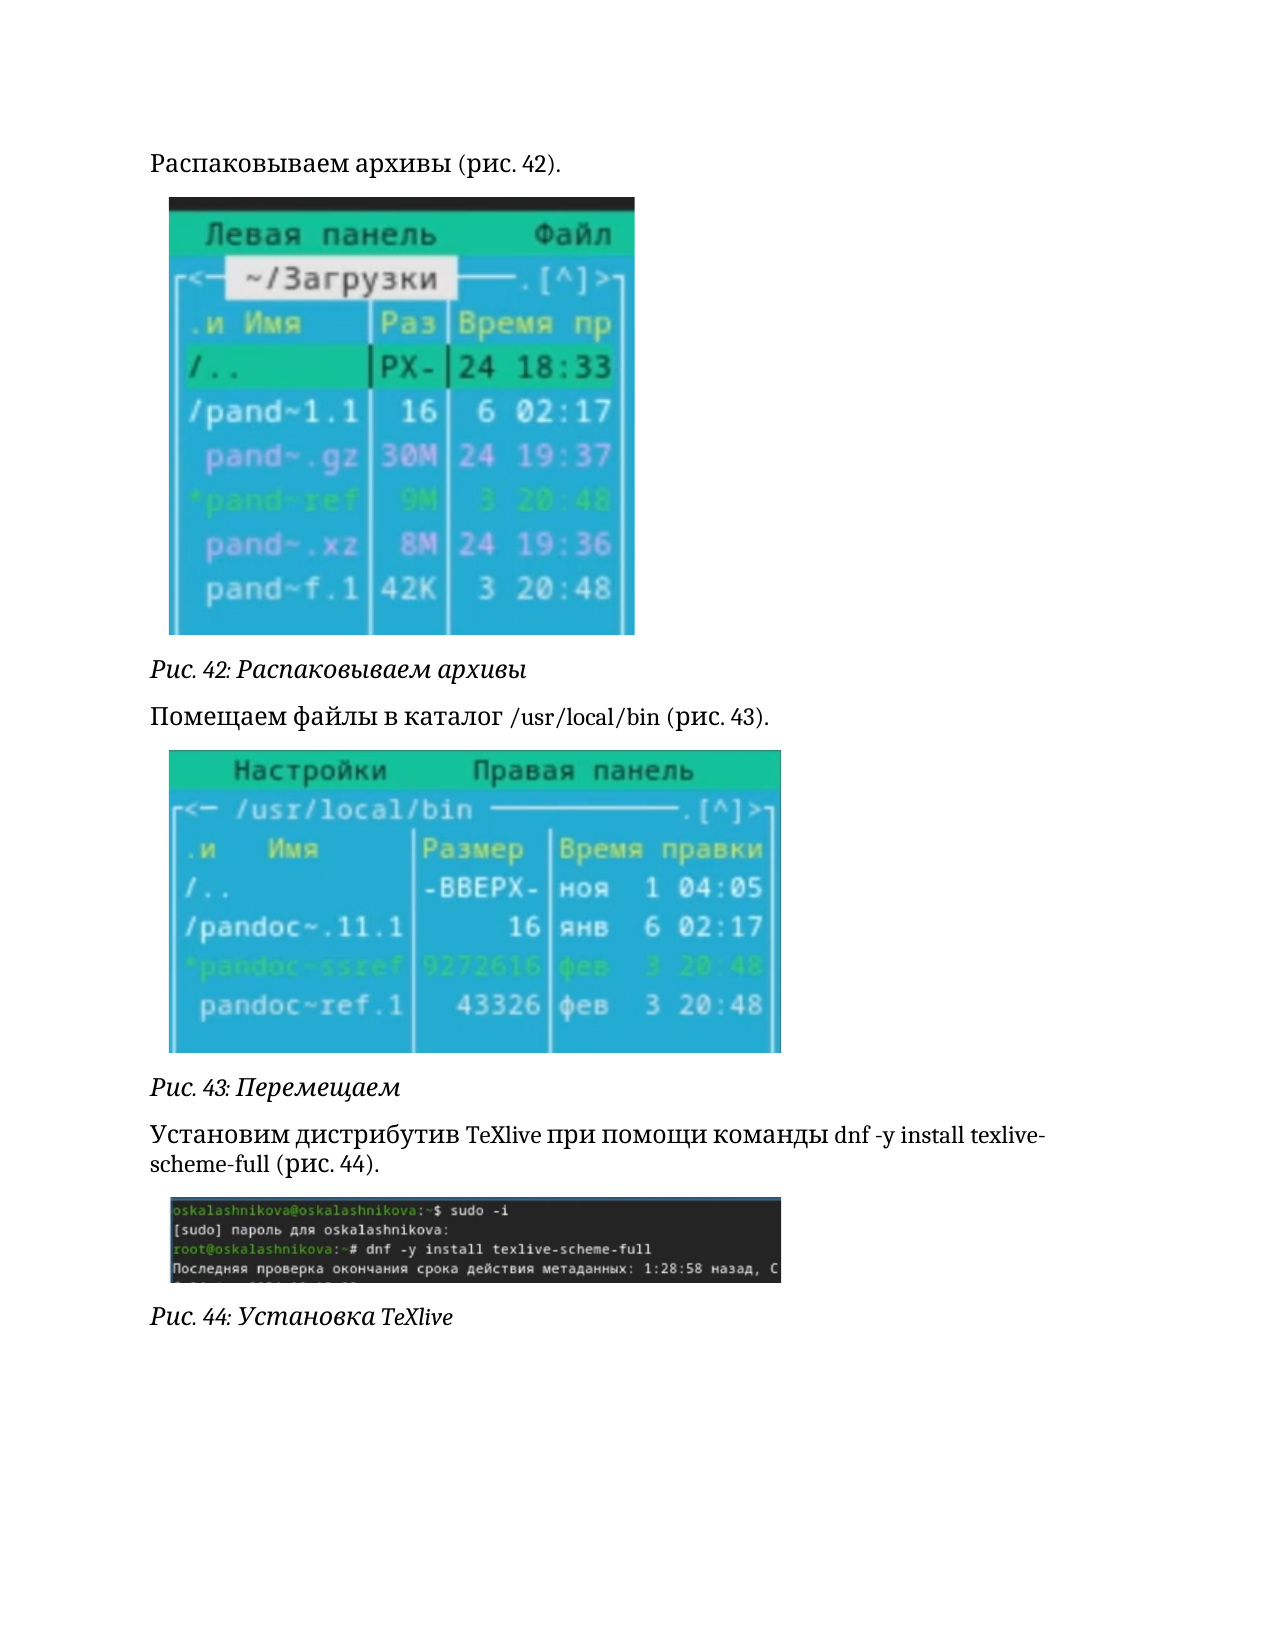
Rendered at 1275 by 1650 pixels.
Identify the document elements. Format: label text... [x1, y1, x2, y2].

picture [168, 750, 782, 1053]
text Рис. 43: Перемещаем [150, 1074, 1125, 1102]
text Помещаем файлы в каталог /usr/local/bin (рис. 43). [150, 703, 1125, 732]
text Распаковываем архивы (рис. 42). [150, 150, 1125, 179]
text Рис. 44: Установка TeXlive [150, 1303, 1125, 1332]
text Установим дистрибутив TeXlive при помощи команды dnf -y install texlive-scheme-full (рис. 44). [150, 1121, 1125, 1179]
picture [168, 197, 635, 635]
text Рис. 42: Распаковываем архивы [150, 656, 1125, 684]
picture [168, 1197, 782, 1283]
